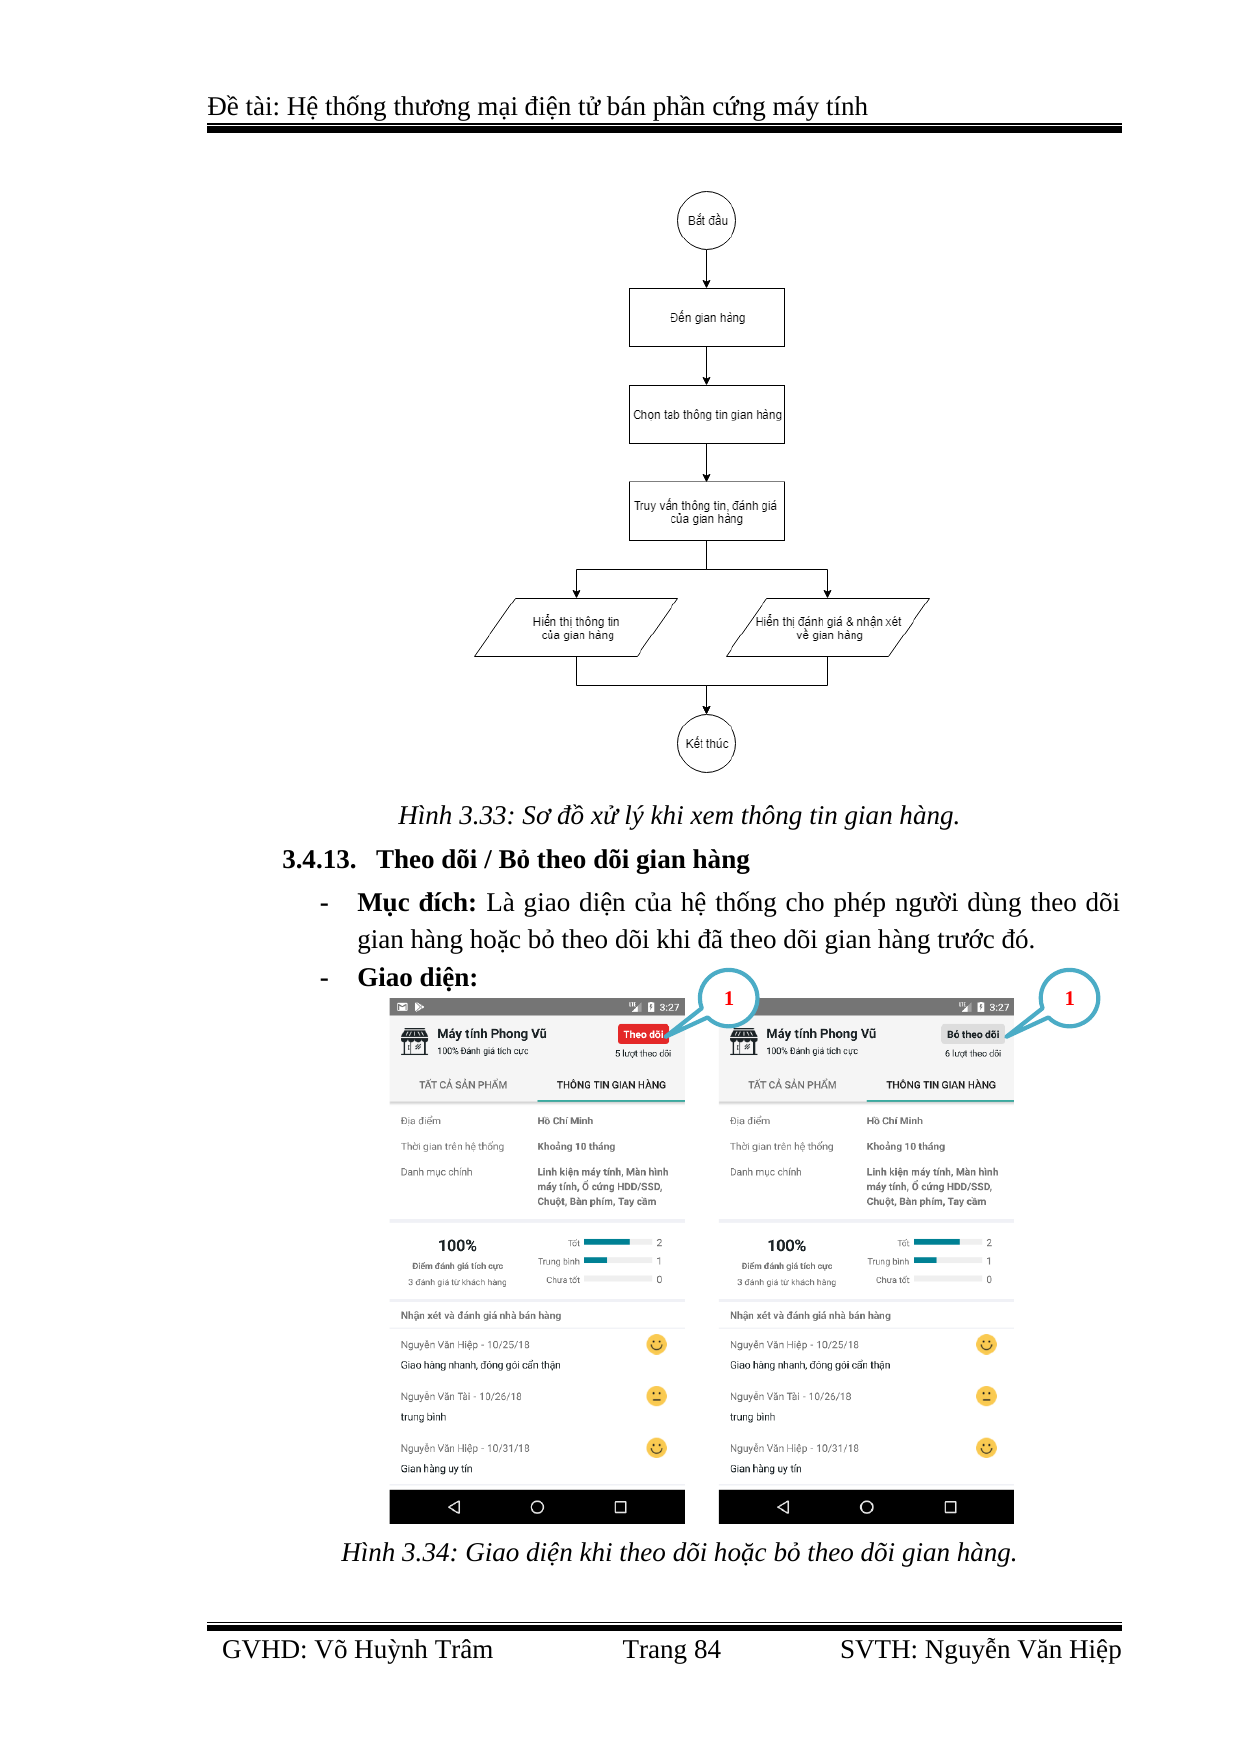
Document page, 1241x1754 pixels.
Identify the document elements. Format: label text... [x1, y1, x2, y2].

picture [459, 177, 944, 787]
picture [718, 998, 1014, 1524]
list Mục đích: Là giao diện của hệ thống cho phép người dùng theo dõi gian hàng hoặc bỏ theo dõi khi đã theo dõi gian hàng trước đó. [319, 886, 1122, 955]
picture [389, 998, 685, 1524]
subtitle Theo dõi / Bỏ theo dõi gian hàng [282, 843, 1122, 874]
list Giao diện: [319, 961, 1122, 992]
